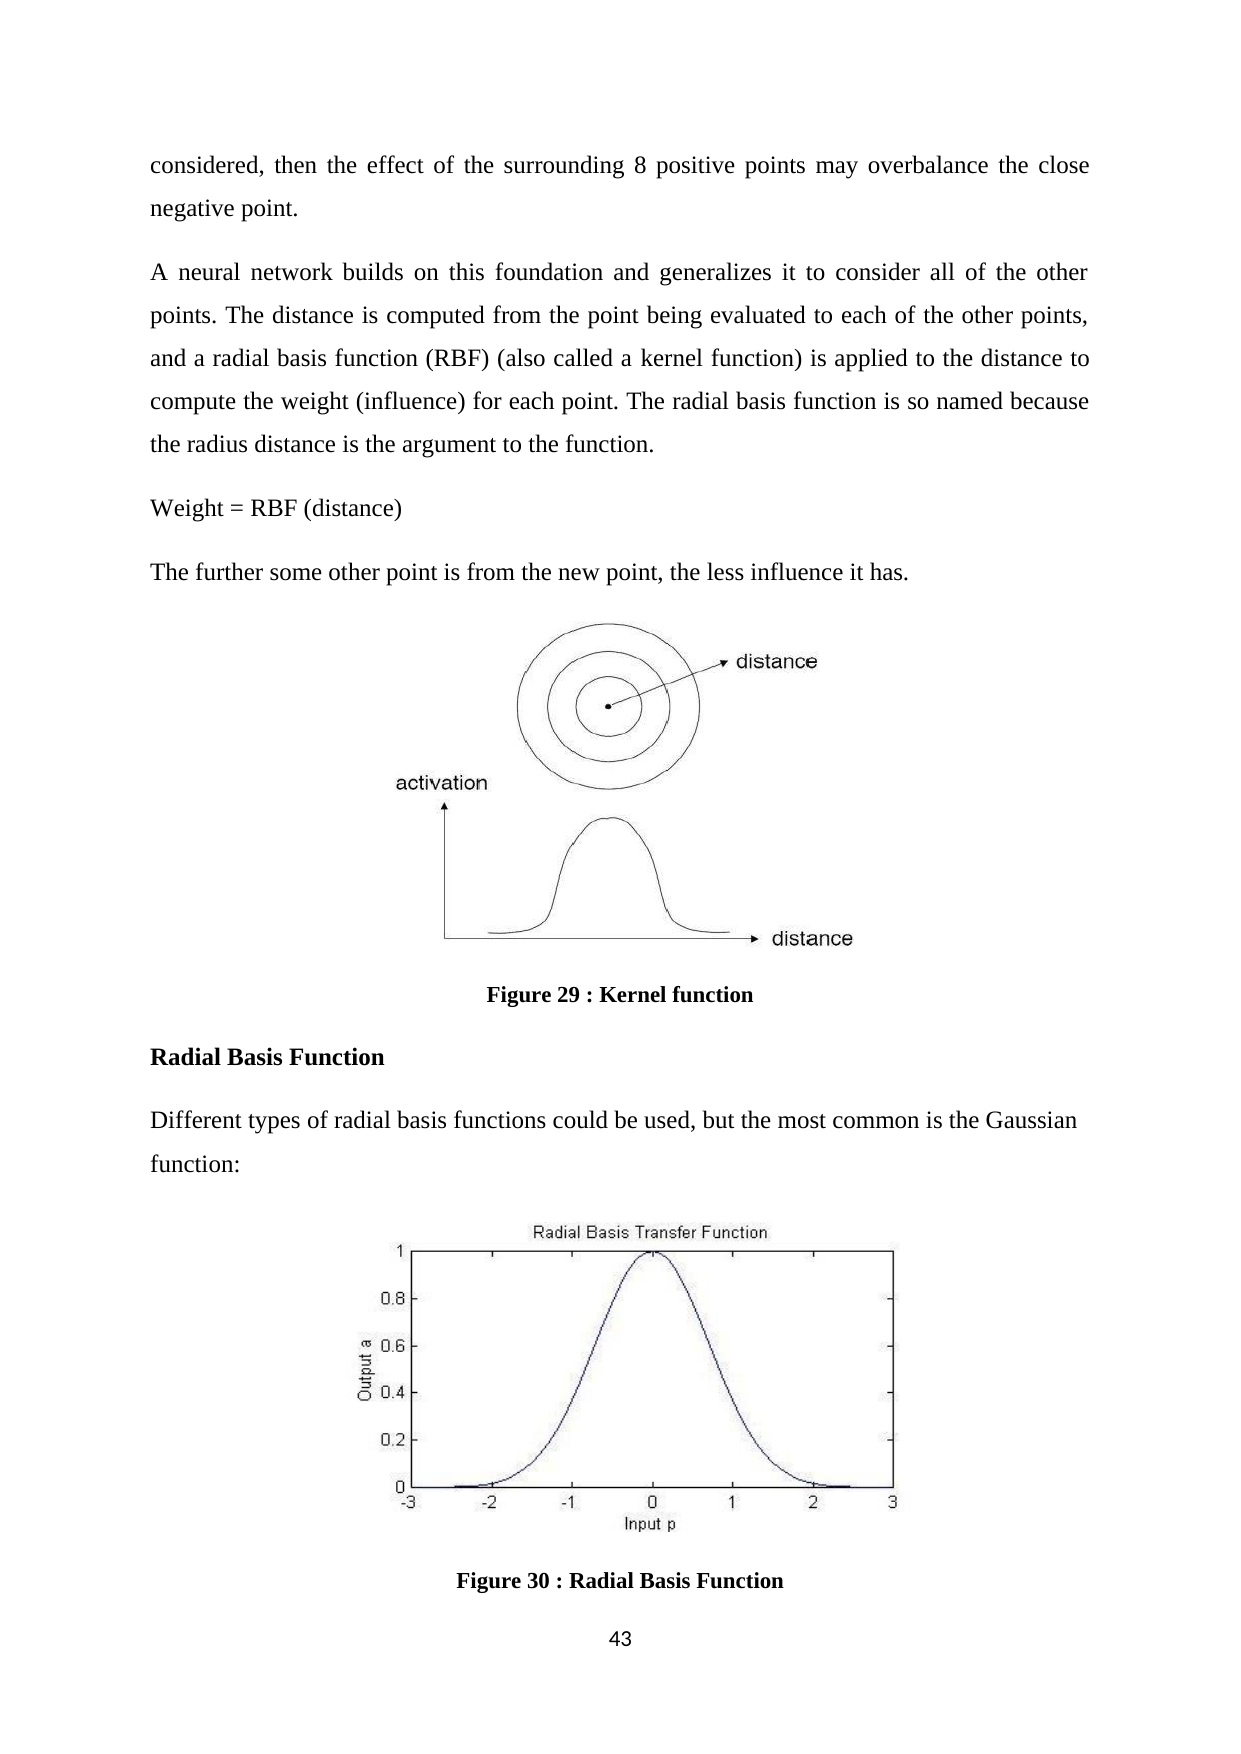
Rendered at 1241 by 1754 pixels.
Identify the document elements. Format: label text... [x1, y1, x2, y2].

text Weight = RBF (distance) [150, 493, 1090, 522]
text Figure 30 : Radial Basis Function [150, 1567, 1090, 1593]
text A neural network builds on this foundation and generalizes it to consider all of the other points. The distance is computed from the point being evaluated to each of the other points, and a radial basis function (RBF) (also called a kernel function) is applied to the distance to compute the weight (influence) for each point. The radial basis function is so named because the radius distance is the argument to the function. [150, 257, 1090, 458]
text Figure 29 : Kernel function [150, 981, 1090, 1008]
picture [326, 1212, 914, 1532]
text The further some other point is from the new point, the less influence it has. [150, 557, 1090, 586]
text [150, 150, 1090, 222]
picture [386, 621, 855, 947]
text Radial Basis Function [150, 1042, 1090, 1070]
text Different types of radial basis functions could be used, but the most common is the Gaussian function: [150, 1106, 1090, 1177]
